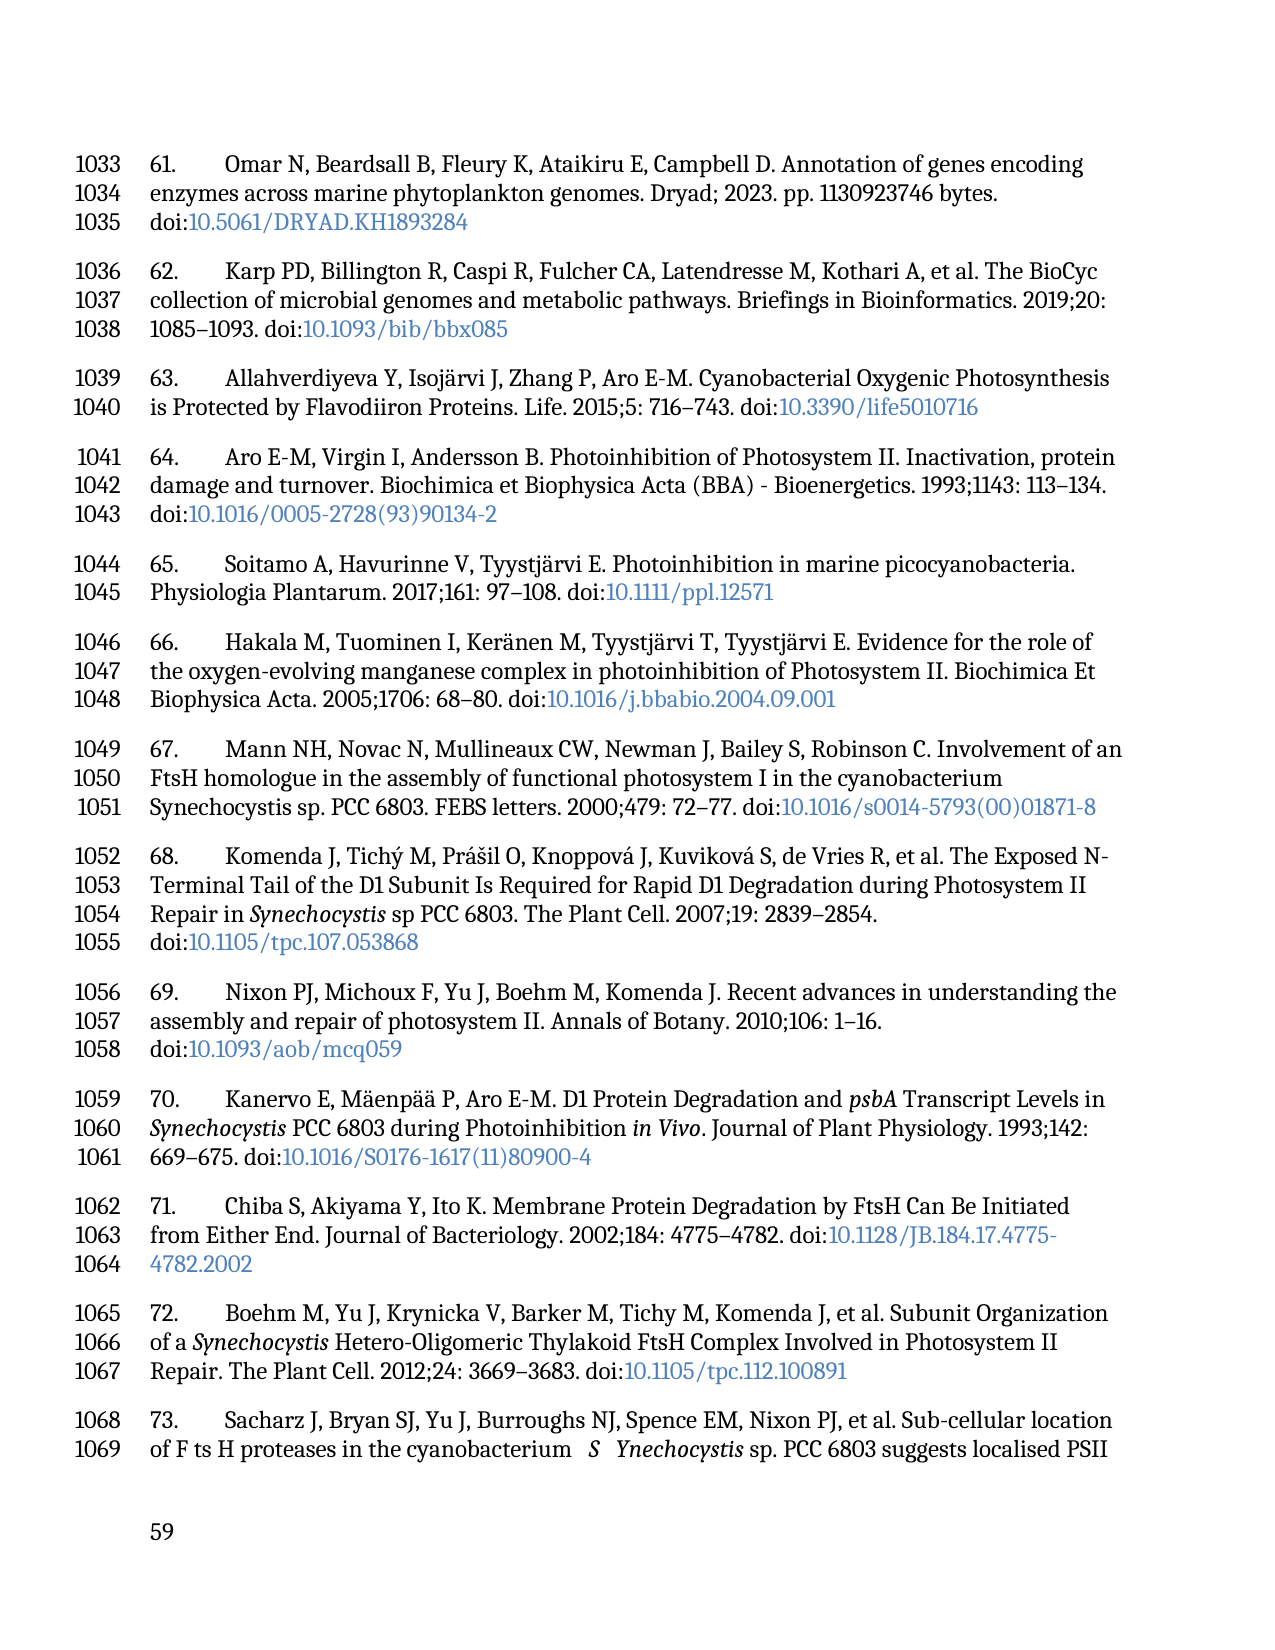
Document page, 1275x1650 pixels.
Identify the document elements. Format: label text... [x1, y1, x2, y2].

text 64. Aro E-M, Virgin I, Andersson B. Photoinhibition of Photosystem II. Inactivation, protein damage and turnover. Biochimica et Biophysica Acta (BBA) - Bioenergetics. 1993;1143: 113–134. doi:10.1016/0005-2728(93)90134-2 [150, 442, 1125, 529]
text 66. Hakala M, Tuominen I, Keränen M, Tyystjärvi T, Tyystjärvi E. Evidence for the role of the oxygen-evolving manganese complex in photoinhibition of Photosystem II. Biochimica Et Biophysica Acta. 2005;1706: 68–80. doi:10.1016/j.bbabio.2004.09.001 [150, 628, 1125, 714]
text 62. Karp PD, Billington R, Caspi R, Fulcher CA, Latendresse M, Kothari A, et al. The BioCyc collection of microbial genomes and metabolic pathways. Briefings in Bioinformatics. 2019;20: 1085–1093. doi:10.1093/bib/bbx085 [150, 257, 1125, 343]
text 69. Nixon PJ, Michoux F, Yu J, Boehm M, Komenda J. Recent advances in understanding the assembly and repair of photosystem II. Annals of Botany. 2010;106: 1–16. doi:10.1093/aob/mcq059 [150, 978, 1125, 1064]
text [150, 1406, 1125, 1464]
text 67. Mann NH, Novac N, Mullineaux CW, Newman J, Bailey S, Robinson C. Involvement of an FtsH homologue in the assembly of functional photosystem I in the cyanobacterium Synechocystis sp. PCC 6803. FEBS letters. 2000;479: 72–77. doi:10.1016/s0014-5793(00)01871-8 [150, 735, 1125, 821]
text 71. Chiba S, Akiyama Y, Ito K. Membrane Protein Degradation by FtsH Can Be Initiated from Either End. Journal of Bacteriology. 2002;184: 4775–4782. doi:10.1128/JB.184.17.4775-4782.2002 [150, 1192, 1125, 1278]
text 63. Allahverdiyeva Y, Isojärvi J, Zhang P, Aro E-M. Cyanobacterial Oxygenic Photosynthesis is Protected by Flavodiiron Proteins. Life. 2015;5: 716–743. doi:10.3390/life5010716 [150, 364, 1125, 422]
text 68. Komenda J, Tichý M, Prášil O, Knoppová J, Kuviková S, de Vries R, et al. The Exposed N-Terminal Tail of the D1 Subunit Is Required for Rapid D1 Degradation during Photosystem II Repair in Synechocystis sp PCC 6803. The Plant Cell. 2007;19: 2839–2854. doi:10.1105/tpc.107.053868 [150, 842, 1125, 957]
text 72. Boehm M, Yu J, Krynicka V, Barker M, Tichy M, Komenda J, et al. Subunit Organization of a Synechocystis Hetero-Oligomeric Thylakoid FtsH Complex Involved in Photosystem II Repair. The Plant Cell. 2012;24: 3669–3683. doi:10.1105/tpc.112.100891 [150, 1299, 1125, 1385]
text 70. Kanervo E, Mäenpää P, Aro E-M. D1 Protein Degradation and psbA Transcript Levels in Synechocystis PCC 6803 during Photoinhibition in Vivo. Journal of Plant Physiology. 1993;142: 669–675. doi:10.1016/S0176-1617(11)80900-4 [150, 1085, 1125, 1171]
text 65. Soitamo A, Havurinne V, Tyystjärvi E. Photoinhibition in marine picocyanobacteria. Physiologia Plantarum. 2017;161: 97–108. doi:10.1111/ppl.12571 [150, 549, 1125, 607]
text 61. Omar N, Beardsall B, Fleury K, Ataikiru E, Campbell D. Annotation of genes encoding enzymes across marine phytoplankton genomes. Dryad; 2023. pp. 1130923746 bytes. doi:10.5061/DRYAD.KH1893284 [150, 150, 1125, 236]
